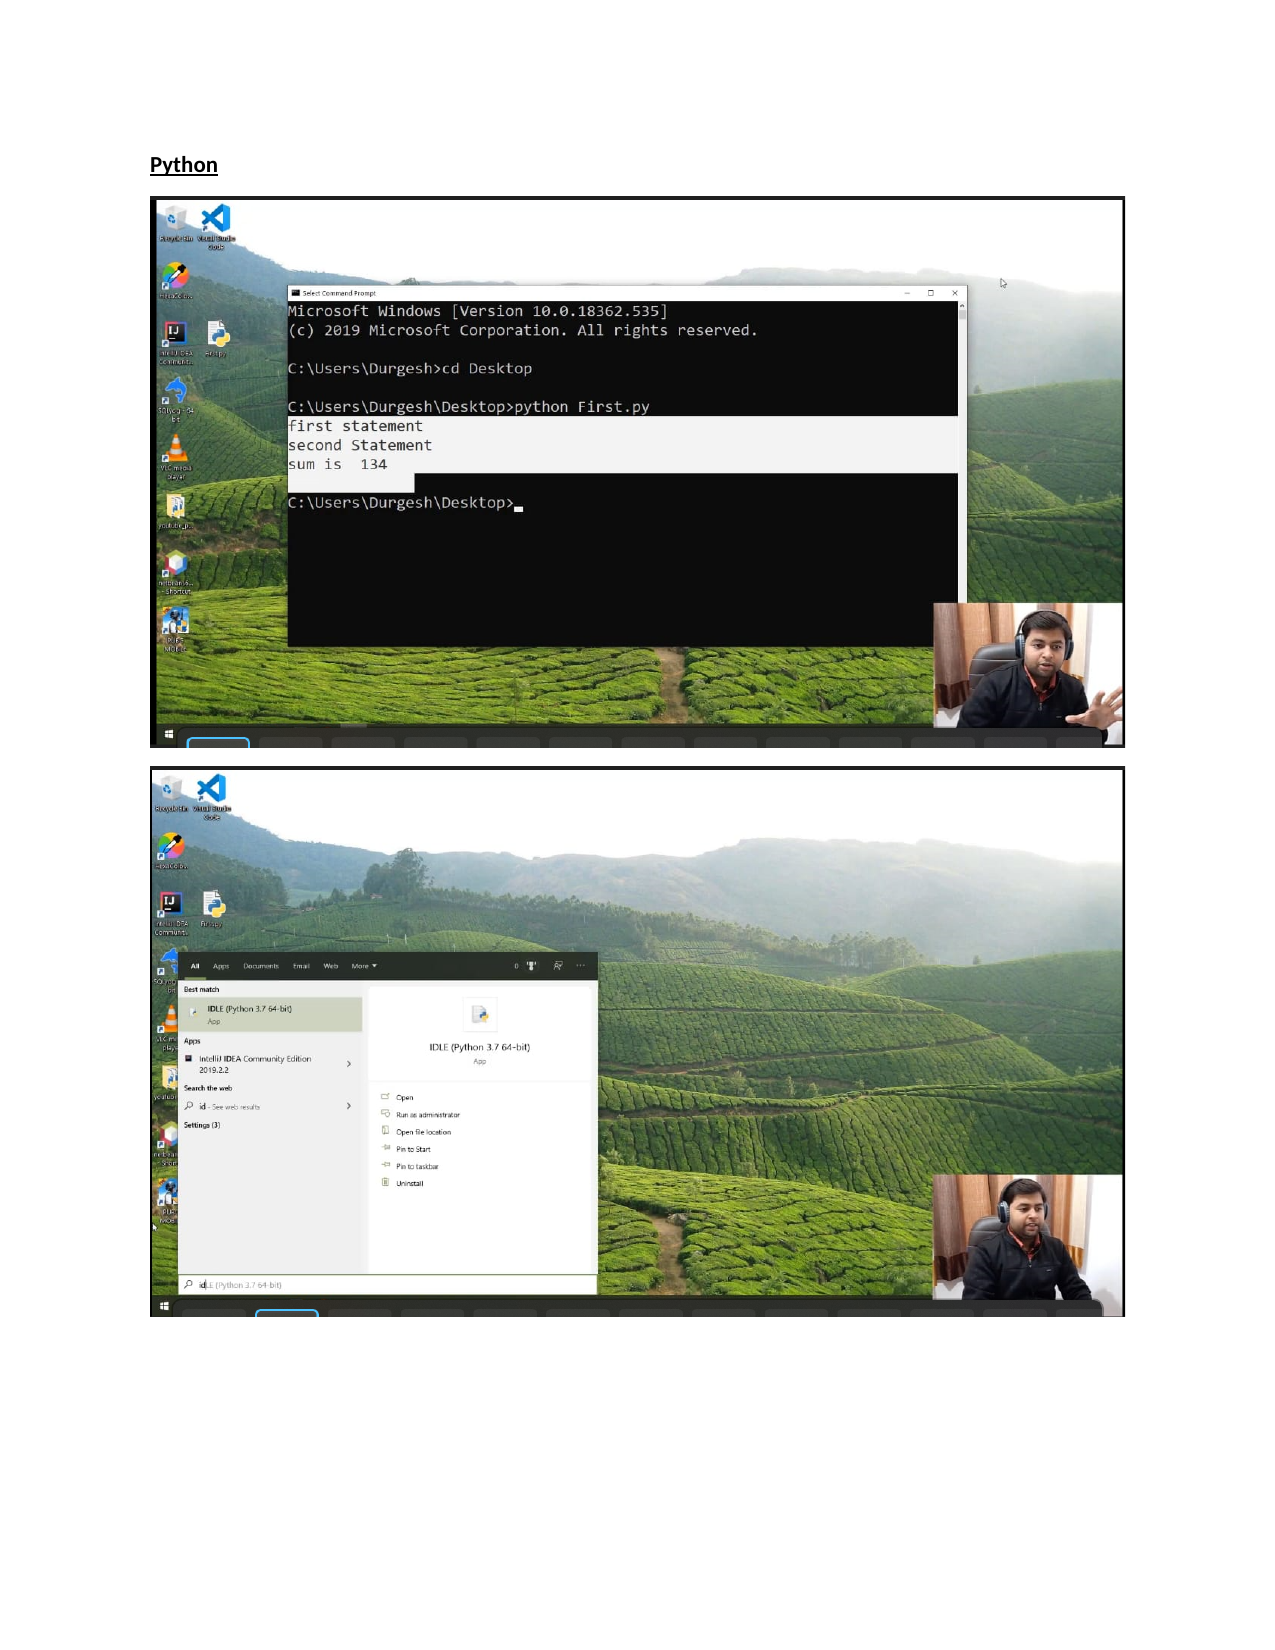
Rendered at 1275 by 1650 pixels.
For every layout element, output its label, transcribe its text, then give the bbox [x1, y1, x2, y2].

text Python [150, 150, 1125, 178]
picture [150, 196, 1125, 748]
picture [150, 766, 1125, 1317]
